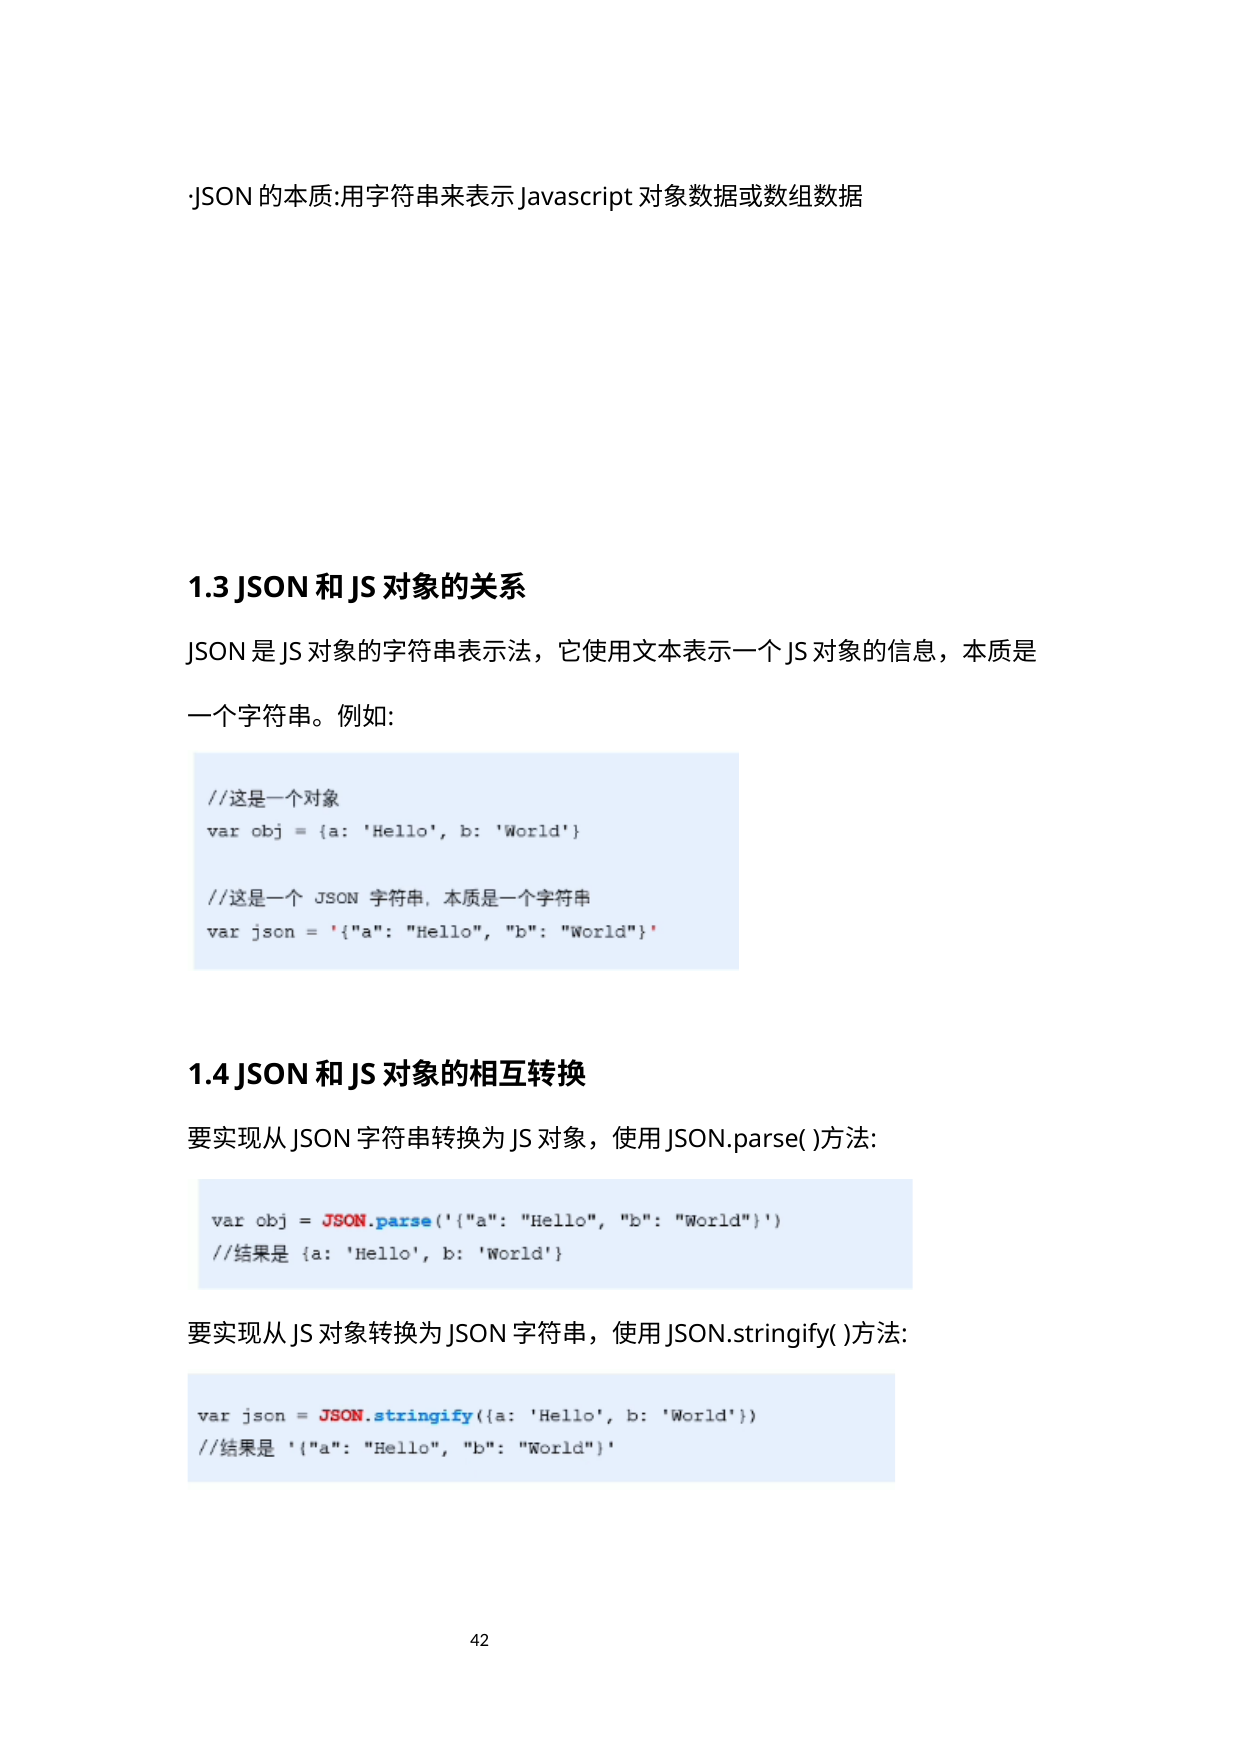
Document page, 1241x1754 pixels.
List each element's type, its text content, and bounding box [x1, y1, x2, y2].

text 要实现从JSON字符串转换为JS对象，使用JSON.parse( )方法: [187, 1104, 1053, 1169]
text ·JSON的本质:用字符串来表示Javascript对象数据或数组数据 [187, 162, 1053, 227]
picture [187, 1369, 896, 1490]
picture [187, 1179, 913, 1290]
text 要实现从JS对象转换为JSON字符串，使用JSON.stringify( )方法: [187, 1299, 1053, 1364]
text JSON是JS对象的字符串表示法，它使用文本表示一个JS对象的信息，本质是一个字符串。例如: [187, 617, 1053, 747]
text 1.4 JSON和JS对象的相互转换 [187, 1039, 1053, 1104]
picture [187, 750, 739, 971]
text 1.3 JSON和JS对象的关系 [187, 552, 1053, 617]
